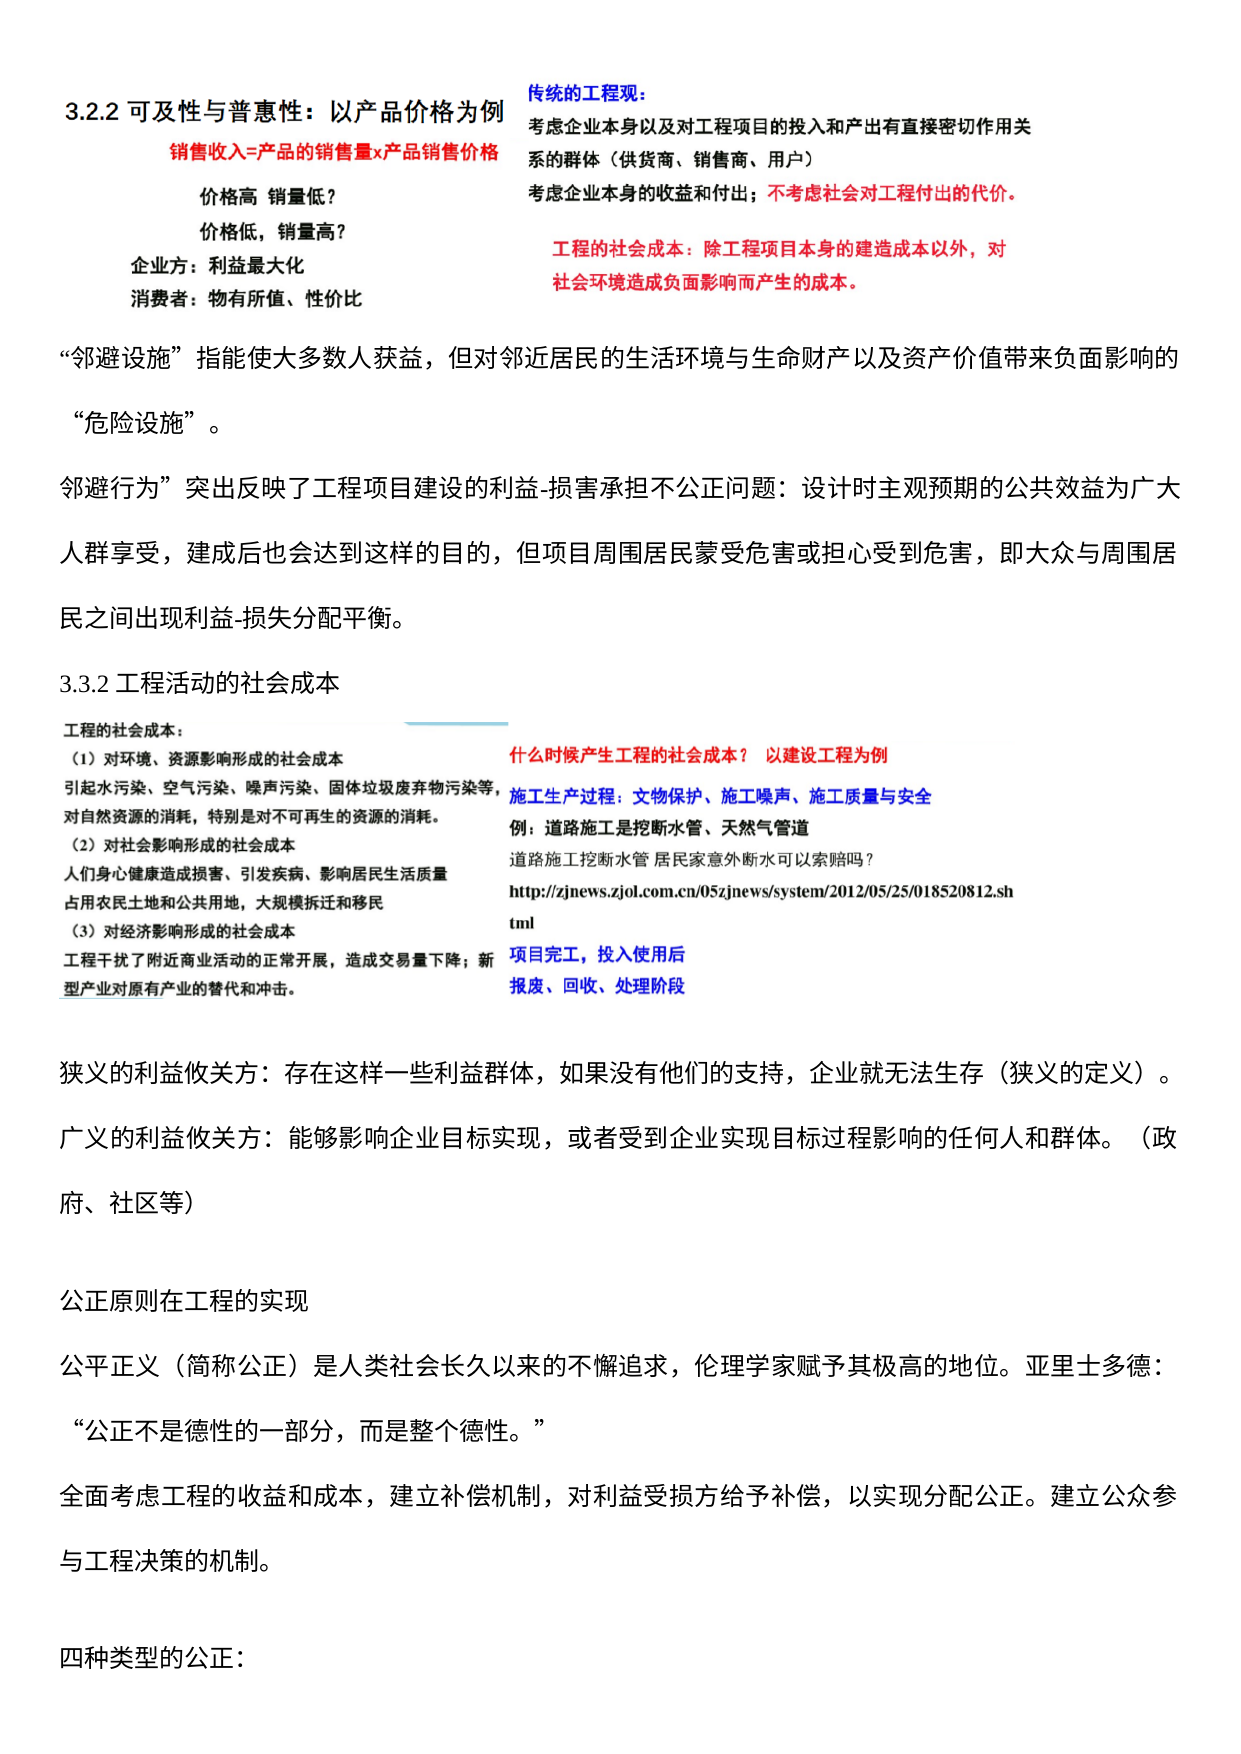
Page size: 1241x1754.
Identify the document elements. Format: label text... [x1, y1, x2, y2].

text 全面考虑工程的收益和成本，建立补偿机制，对利益受损方给予补偿，以实现分配公正。建立公众参与工程决策的机制。 [59, 1462, 1181, 1592]
text 广义的利益攸关方：能够影响企业目标实现，或者受到企业实现目标过程影响的任何人和群体。（政府、社区等） [59, 1104, 1181, 1234]
text 狭义的利益攸关方：存在这样一些利益群体，如果没有他们的支持，企业就无法生存（狭义的定义）。 [59, 1039, 1181, 1104]
picture [59, 77, 1043, 312]
text 公平正义（简称公正）是人类社会长久以来的不懈追求，伦理学家赋予其极高的地位。亚里士多德：“公正不是德性的一部分，而是整个德性。” [59, 1332, 1181, 1462]
text “邻避设施”指能使大多数人获益，但对邻近居民的生活环境与生命财产以及资产价值带来负面影响的“危险设施”。 [59, 324, 1181, 454]
text 公正原则在工程的实现 [59, 1267, 1181, 1332]
picture [59, 722, 1016, 999]
text 3.3.2 工程活动的社会成本 [59, 649, 1181, 714]
text 邻避行为”突出反映了工程项目建设的利益-损害承担不公正问题：设计时主观预期的公共效益为广大人群享受，建成后也会达到这样的目的，但项目周围居民蒙受危害或担心受到危害，即大众与周围居民之间出现利益-损失分配平衡。 [59, 454, 1181, 649]
text 四种类型的公正： [59, 1624, 1181, 1689]
